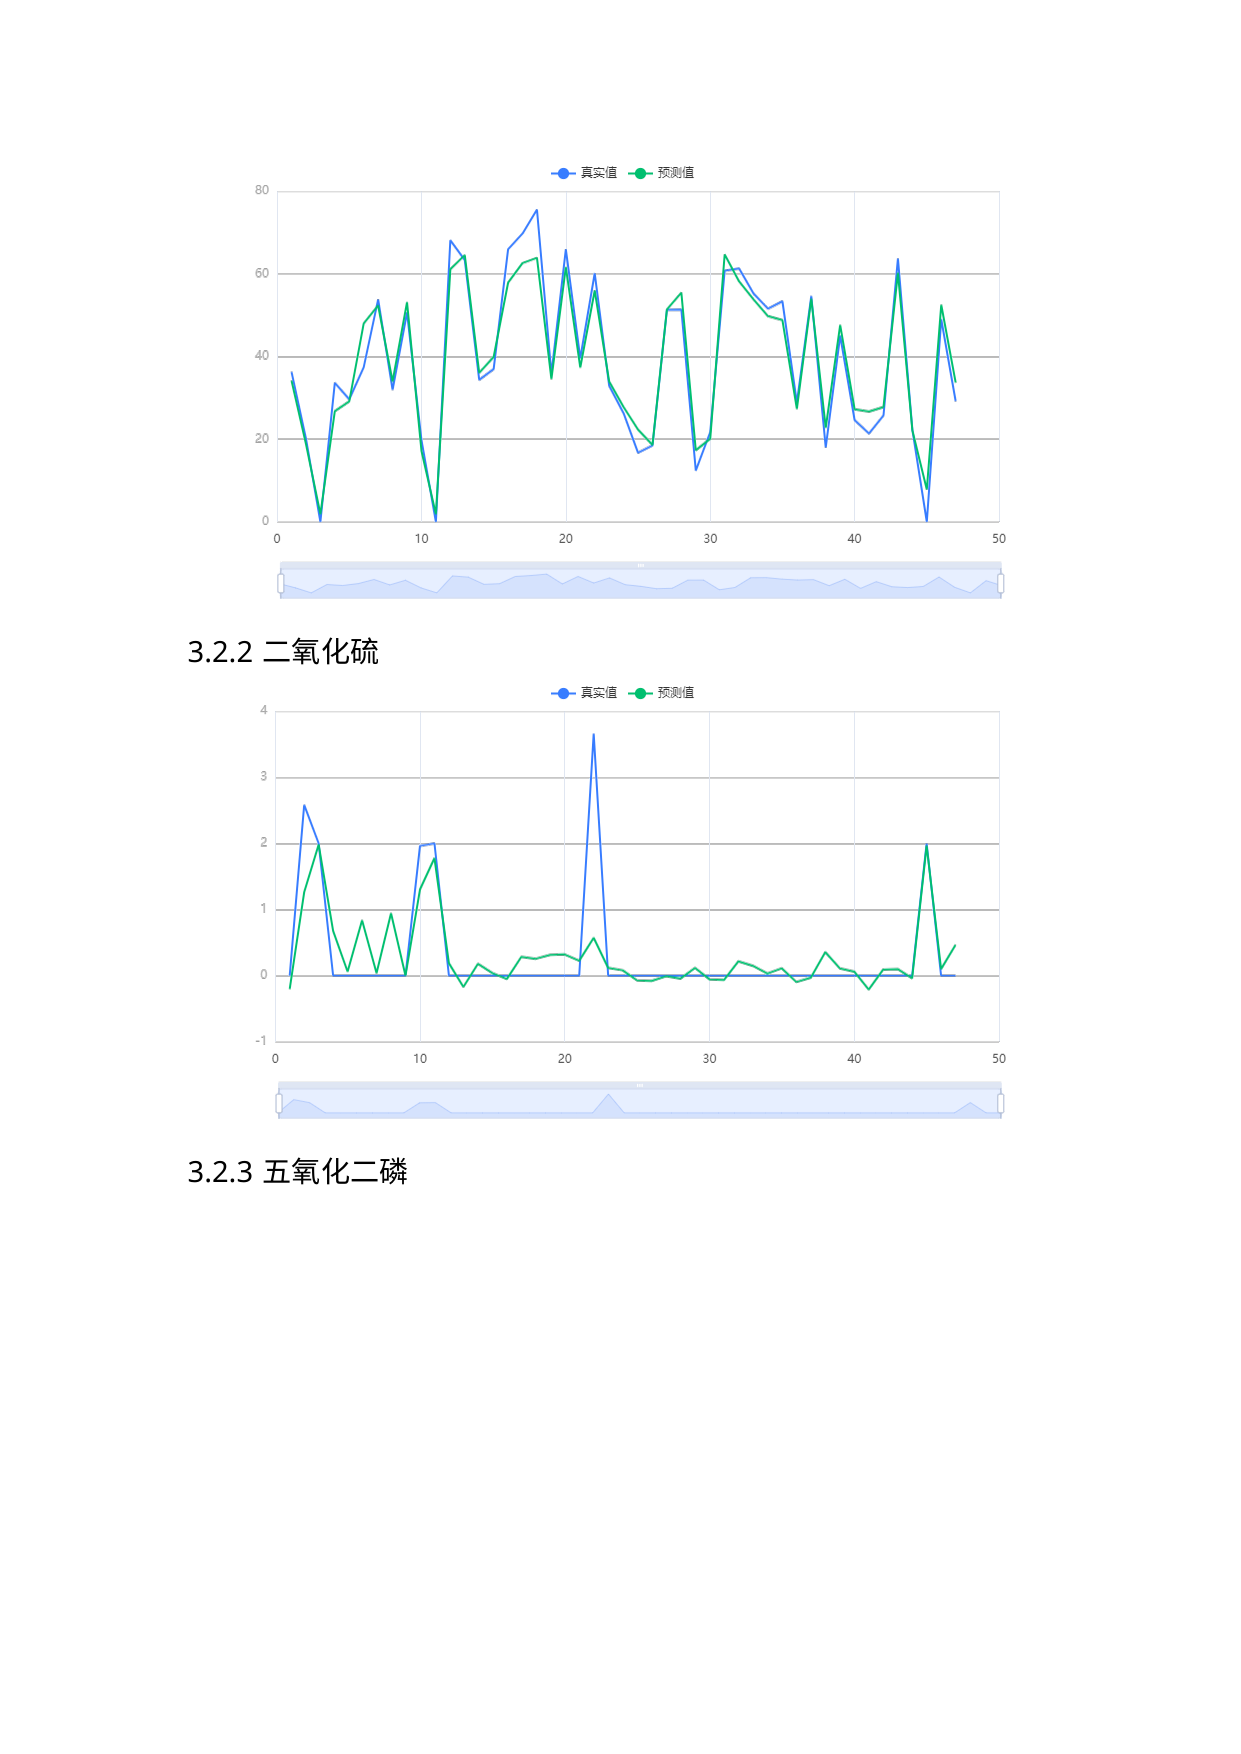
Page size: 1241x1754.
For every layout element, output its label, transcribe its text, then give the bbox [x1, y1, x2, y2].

list 五氧化二磷 [187, 1137, 1053, 1202]
picture [231, 682, 1013, 1126]
picture [231, 162, 1013, 606]
list 二氧化硫 [187, 617, 1053, 682]
